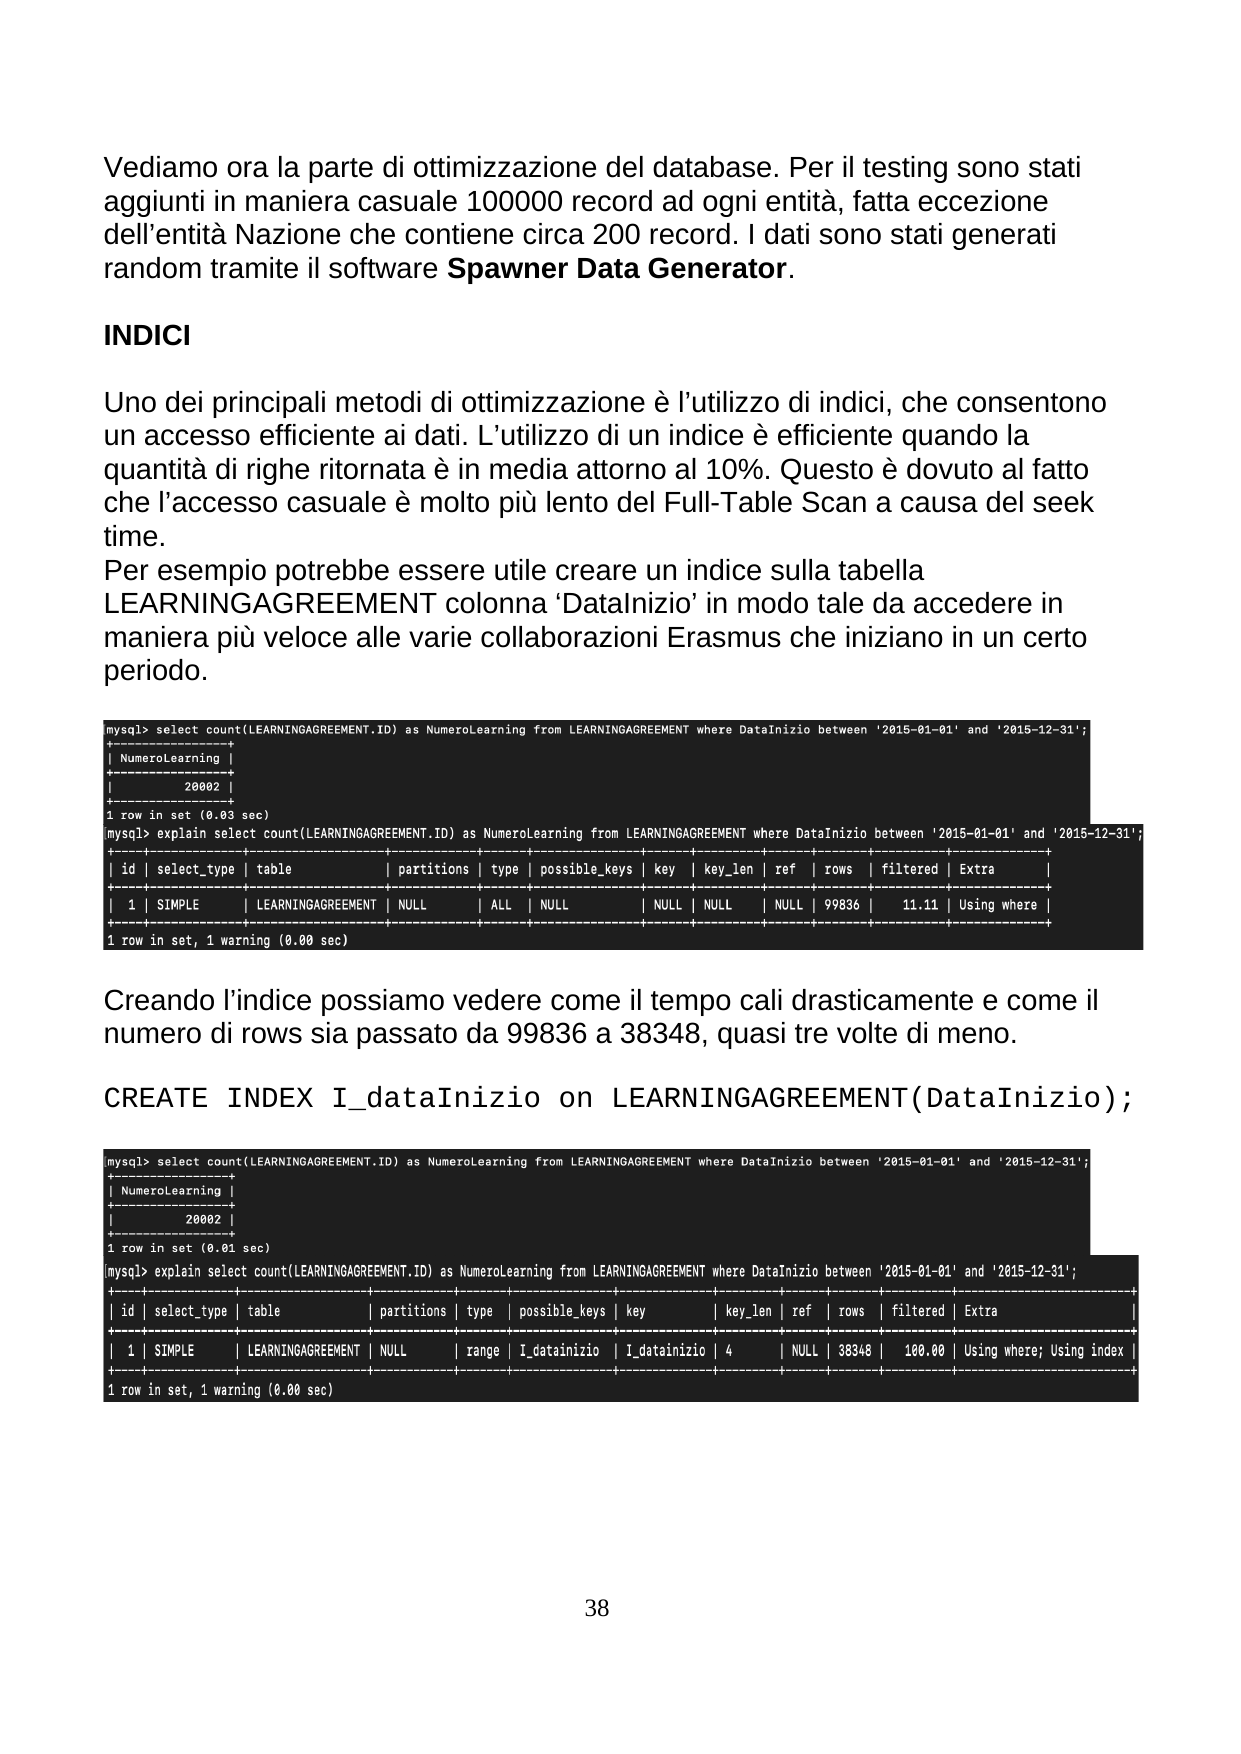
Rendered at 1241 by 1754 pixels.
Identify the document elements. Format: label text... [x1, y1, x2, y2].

text INDICI [103, 318, 1136, 351]
picture [103, 1149, 1139, 1402]
picture [103, 720, 1144, 950]
text CREATE INDEX I_dataInizio on LEARNINGAGREEMENT(DataInizio); [103, 1084, 1136, 1117]
text Uno dei principali metodi di ottimizzazione è l’utilizzo di indici, che consentono un accesso efficiente ai dati. L’utilizzo di un indice è efficiente quando la quantità di righe ritornata è in media attorno al 10%. Questo è dovuto al fatto che l’accesso casuale è molto più lento del Full-Table Scan a causa del seek time. [103, 385, 1136, 552]
text Vediamo ora la parte di ottimizzazione del database. Per il testing sono stati aggiunti in maniera casuale 100000 record ad ogni entità, fatta eccezione dell’entità Nazione che contiene circa 200 record. I dati sono stati generati random tramite il software Spawner Data Generator. [103, 150, 1136, 284]
text Per esempio potrebbe essere utile creare un indice sulla tabella LEARNINGAGREEMENT colonna ‘DataInizio’ in modo tale da accedere in maniera più veloce alle varie collaborazioni Erasmus che iniziano in un certo periodo. [103, 552, 1136, 687]
text Creando l’indice possiamo vedere come il tempo cali drasticamente e come il numero di rows sia passato da 99836 a 38348, quasi tre volte di meno. [103, 983, 1136, 1050]
